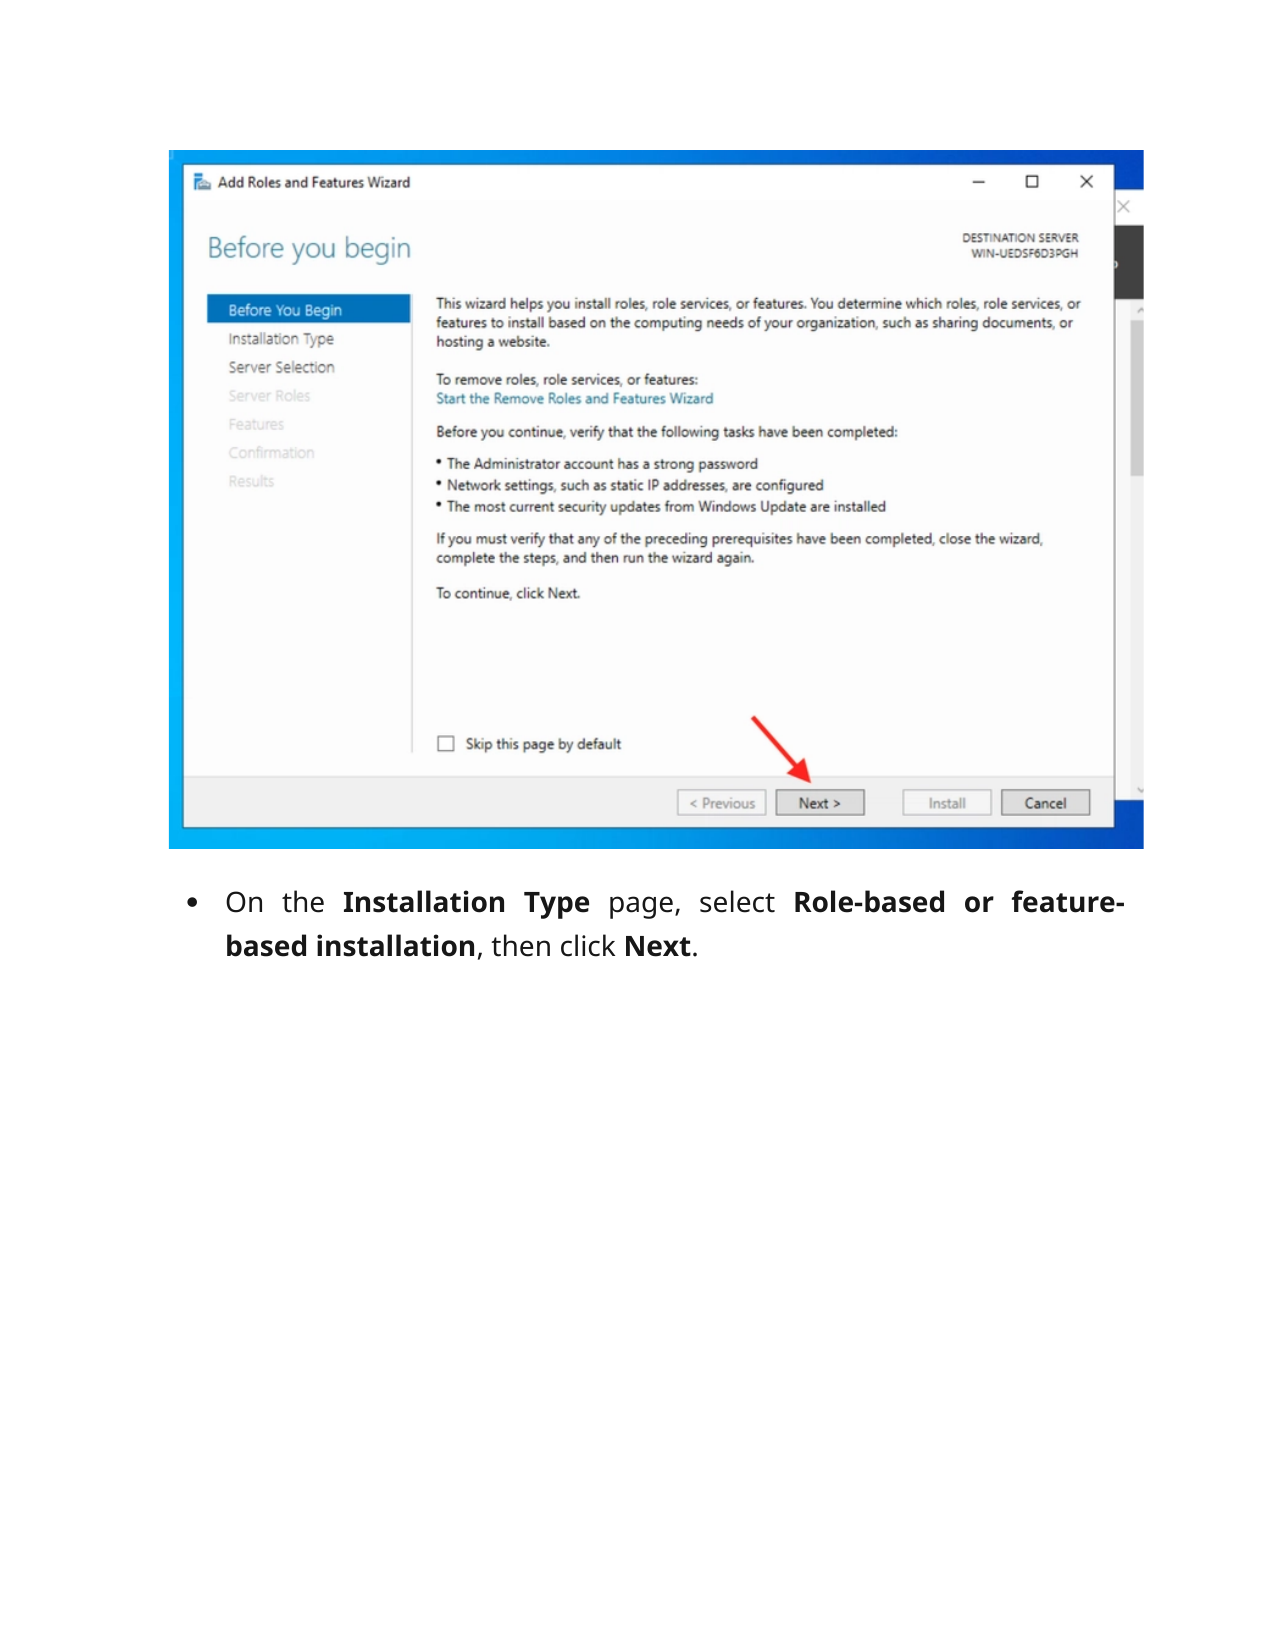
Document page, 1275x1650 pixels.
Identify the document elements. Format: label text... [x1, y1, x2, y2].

list On the Installation Type page, select Role-based or feature-based installation, then click Next. [187, 882, 1125, 965]
